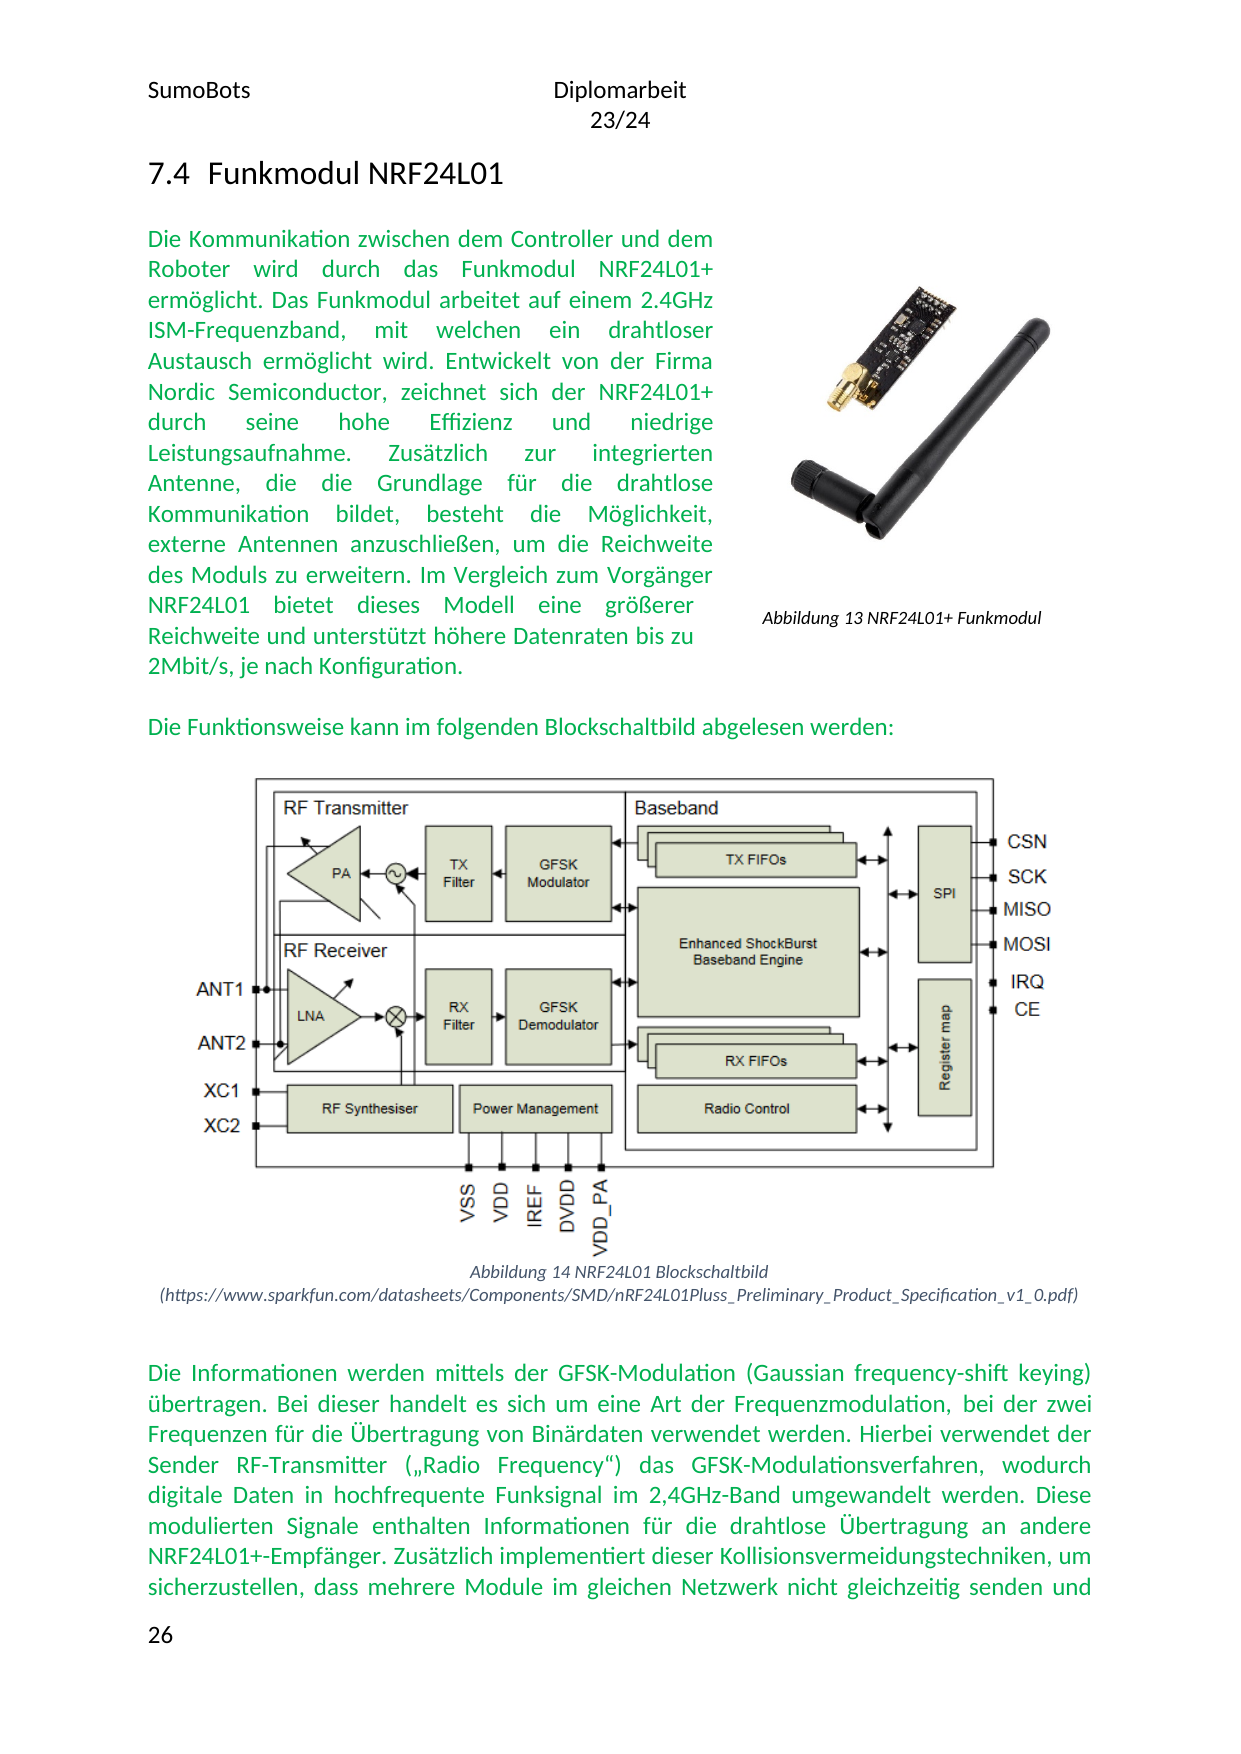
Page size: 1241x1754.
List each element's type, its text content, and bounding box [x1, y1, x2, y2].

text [148, 1357, 1093, 1601]
text Abbildung 14 NRF24L01 Blockschaltbild (https://www.sparkfun.com/datasheets/Components/SMD/nRF24L01Pluss_Preliminary_Product_Specification_v1_0.pdf) [148, 1260, 1093, 1306]
subtitle Funkmodul NRF24L01 [148, 152, 1093, 192]
text Die Funktionsweise kann im folgenden Blockschaltbild abgelesen werden: [148, 711, 1093, 742]
picture [732, 231, 1094, 592]
picture [187, 772, 1053, 1260]
